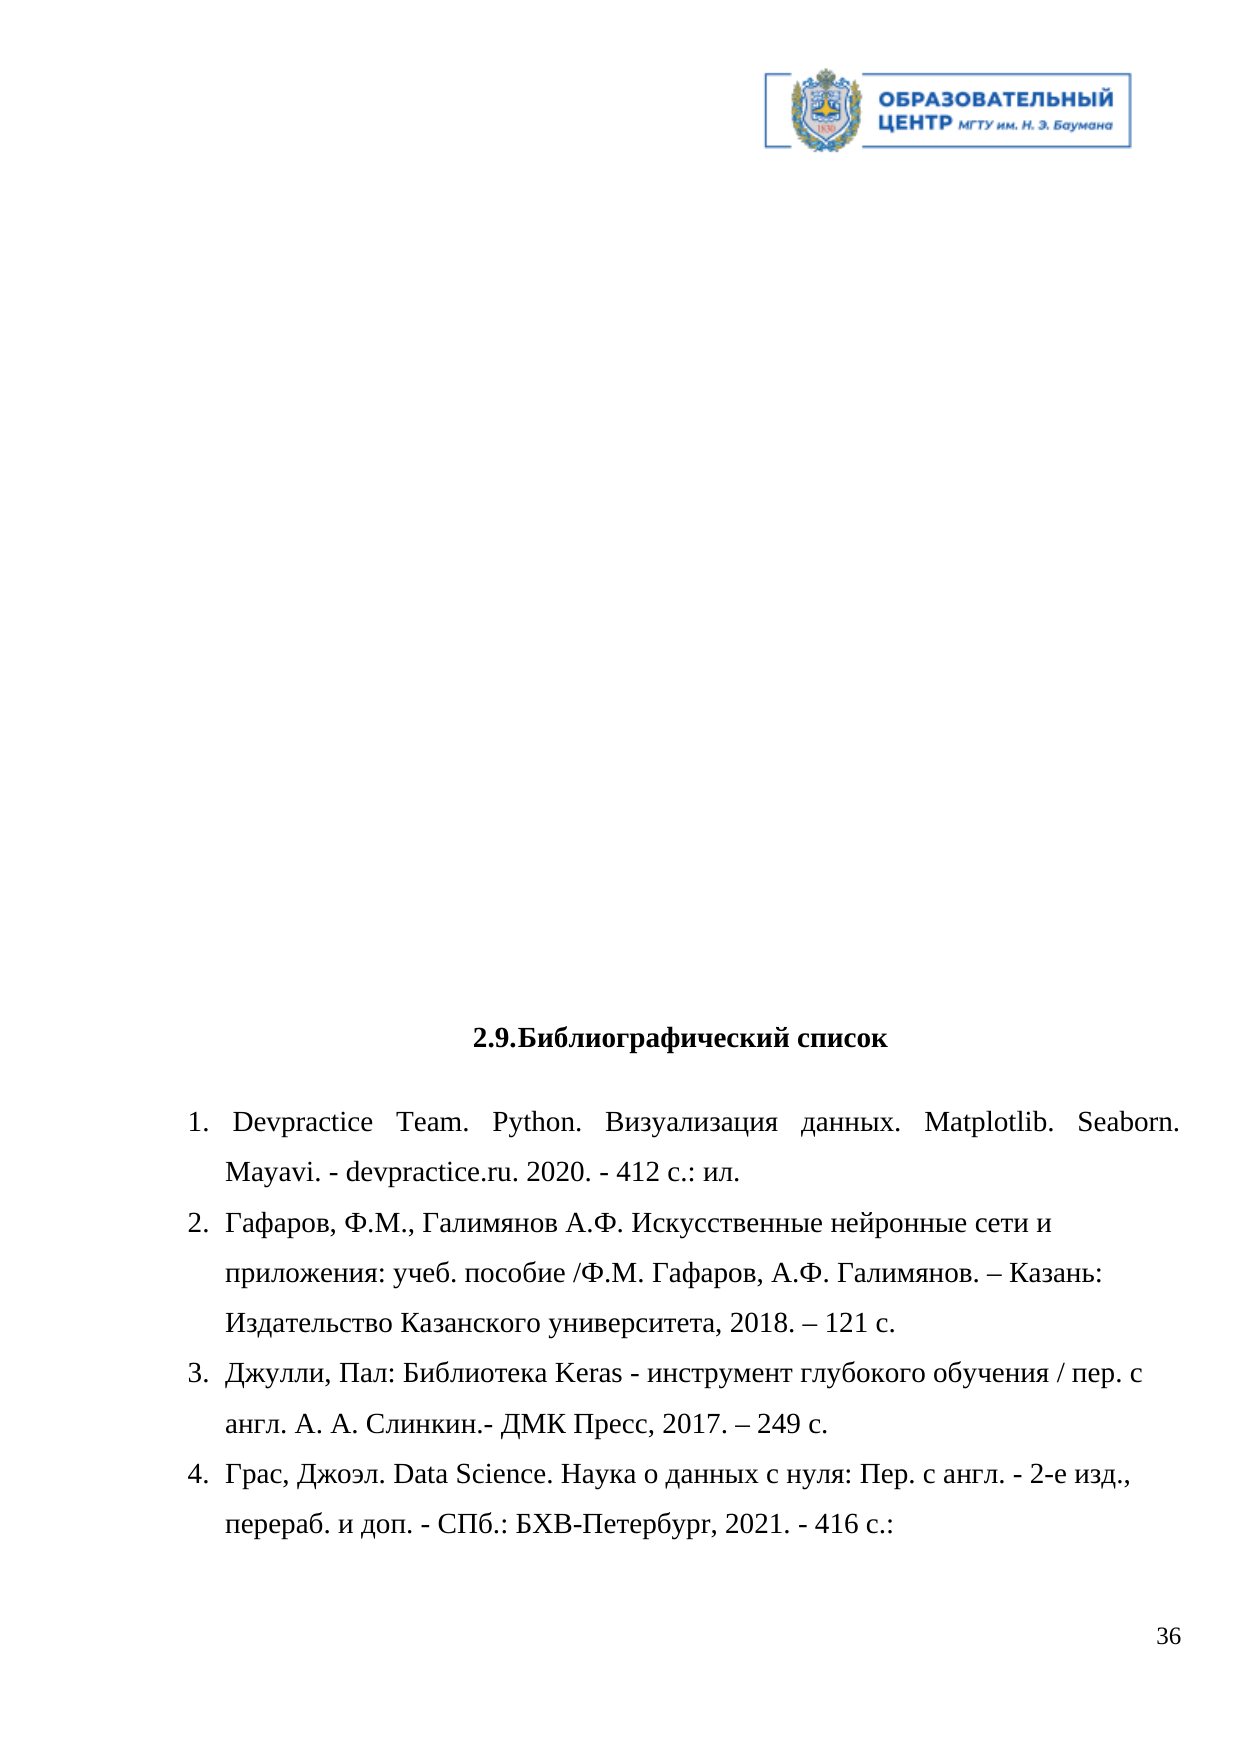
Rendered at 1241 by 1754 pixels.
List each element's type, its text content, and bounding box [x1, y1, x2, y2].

list Devpractice Team. Python. Визуализация данных. Matplotlib. Seaborn. Mayavi. - devpractice.ru. 2020. - 412 с.: ил. [187, 1104, 1181, 1188]
list Библиографический список [179, 1020, 1181, 1054]
list Джулли, Пал: Библиотека Keras - инструмент глубокого обучения / пер. с англ. А. А. Слинкин.- ДМК Пресс, 2017. – 249 с. [187, 1356, 1181, 1439]
list Гафаров, Ф.М., Галимянов А.Ф. Искусственные нейронные сети и приложения: учеб. пособие /Ф.М. Гафаров, А.Ф. Галимянов. – Казань: Издательство Казанского университета, 2018. – 121 с. [187, 1205, 1181, 1339]
list Грас, Джоэл. Data Science. Наука о данных с нуля: Пер. с англ. - 2-е изд., перераб. и доп. - СПб.: БХВ-Петербурr, 2021. - 416 с.: [187, 1456, 1181, 1540]
picture [734, 45, 1182, 168]
